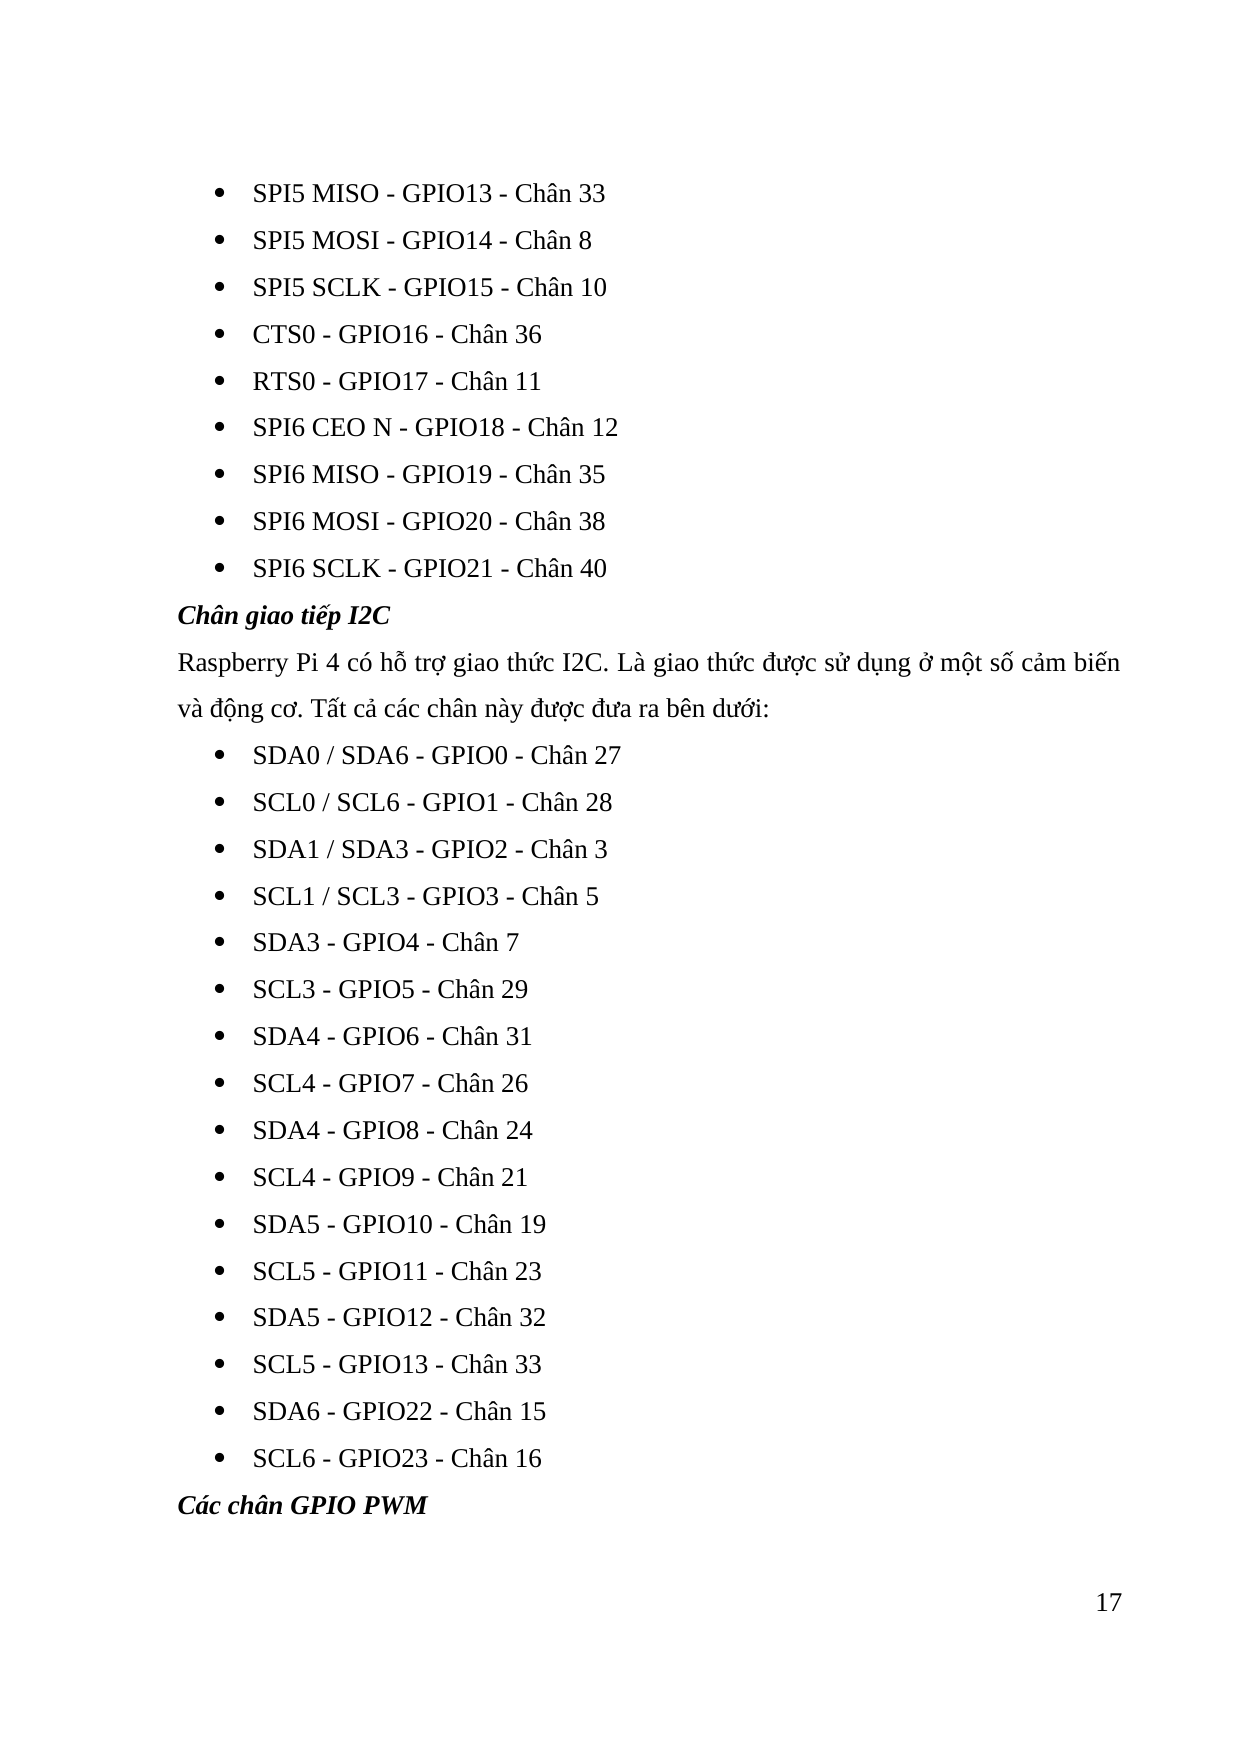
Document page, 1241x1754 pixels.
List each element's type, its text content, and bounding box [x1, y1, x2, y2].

list SDA3 - GPIO4 - Chân 7 [215, 927, 1122, 958]
text Raspberry Pi 4 có hỗ trợ giao thức I2C. Là giao thức được sử dụng ở một số cảm biến và động cơ. Tất cả các chân này được đưa ra bên dưới: [177, 646, 1122, 723]
list SCL3 - GPIO5 - Chân 29 [215, 973, 1122, 1005]
list CTS0 - GPIO16 - Chân 36 [215, 318, 1122, 349]
list SPI6 CEO N - GPIO18 - Chân 12 [215, 412, 1122, 443]
list SPI5 MOSI - GPIO14 - Chân 8 [215, 224, 1122, 255]
list SDA6 - GPIO22 - Chân 15 [215, 1395, 1122, 1427]
text Chân giao tiếp I2C [177, 599, 1122, 630]
list SDA5 - GPIO12 - Chân 32 [215, 1302, 1122, 1333]
list RTS0 - GPIO17 - Chân 11 [215, 365, 1122, 396]
list SPI6 MOSI - GPIO20 - Chân 38 [215, 505, 1122, 537]
list SCL1 / SCL3 - GPIO3 - Chân 5 [215, 880, 1122, 911]
list SPI6 SCLK - GPIO21 - Chân 40 [215, 552, 1122, 583]
list SCL6 - GPIO23 - Chân 16 [215, 1442, 1122, 1473]
list SDA5 - GPIO10 - Chân 19 [215, 1208, 1122, 1239]
list SCL5 - GPIO11 - Chân 23 [215, 1255, 1122, 1286]
list SPI6 MISO - GPIO19 - Chân 35 [215, 458, 1122, 490]
list SPI5 MISO - GPIO13 - Chân 33 [215, 177, 1122, 208]
list SCL4 - GPIO9 - Chân 21 [215, 1161, 1122, 1192]
list SDA1 / SDA3 - GPIO2 - Chân 3 [215, 833, 1122, 864]
list SDA4 - GPIO8 - Chân 24 [215, 1114, 1122, 1145]
text Các chân GPIO PWM [177, 1489, 1122, 1520]
list SCL5 - GPIO13 - Chân 33 [215, 1348, 1122, 1380]
list SDA0 / SDA6 - GPIO0 - Chân 27 [215, 739, 1122, 770]
list SCL4 - GPIO7 - Chân 26 [215, 1067, 1122, 1098]
list SDA4 - GPIO6 - Chân 31 [215, 1020, 1122, 1052]
list SCL0 / SCL6 - GPIO1 - Chân 28 [215, 786, 1122, 817]
list SPI5 SCLK - GPIO15 - Chân 10 [215, 271, 1122, 302]
